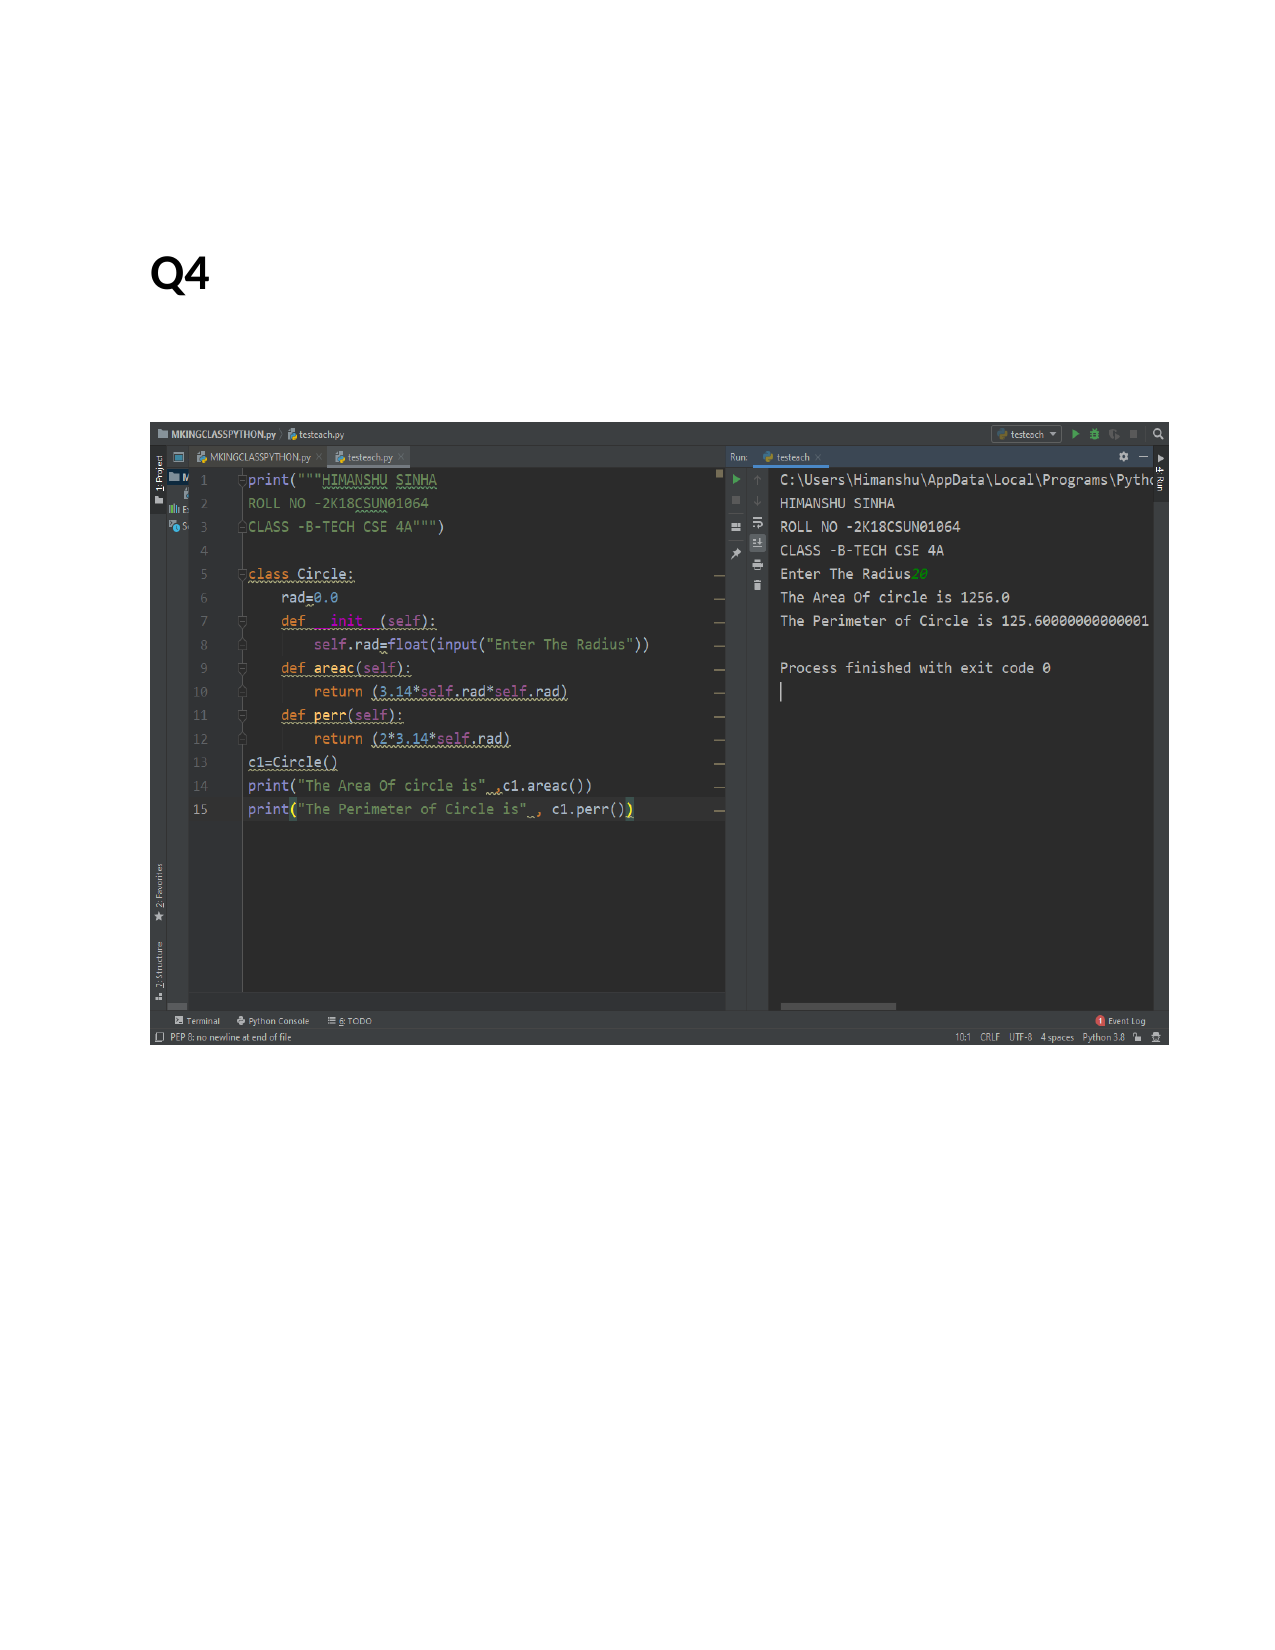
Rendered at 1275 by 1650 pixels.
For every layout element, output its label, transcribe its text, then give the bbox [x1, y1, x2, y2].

text Q4 [150, 241, 1125, 302]
picture [150, 422, 1169, 1045]
